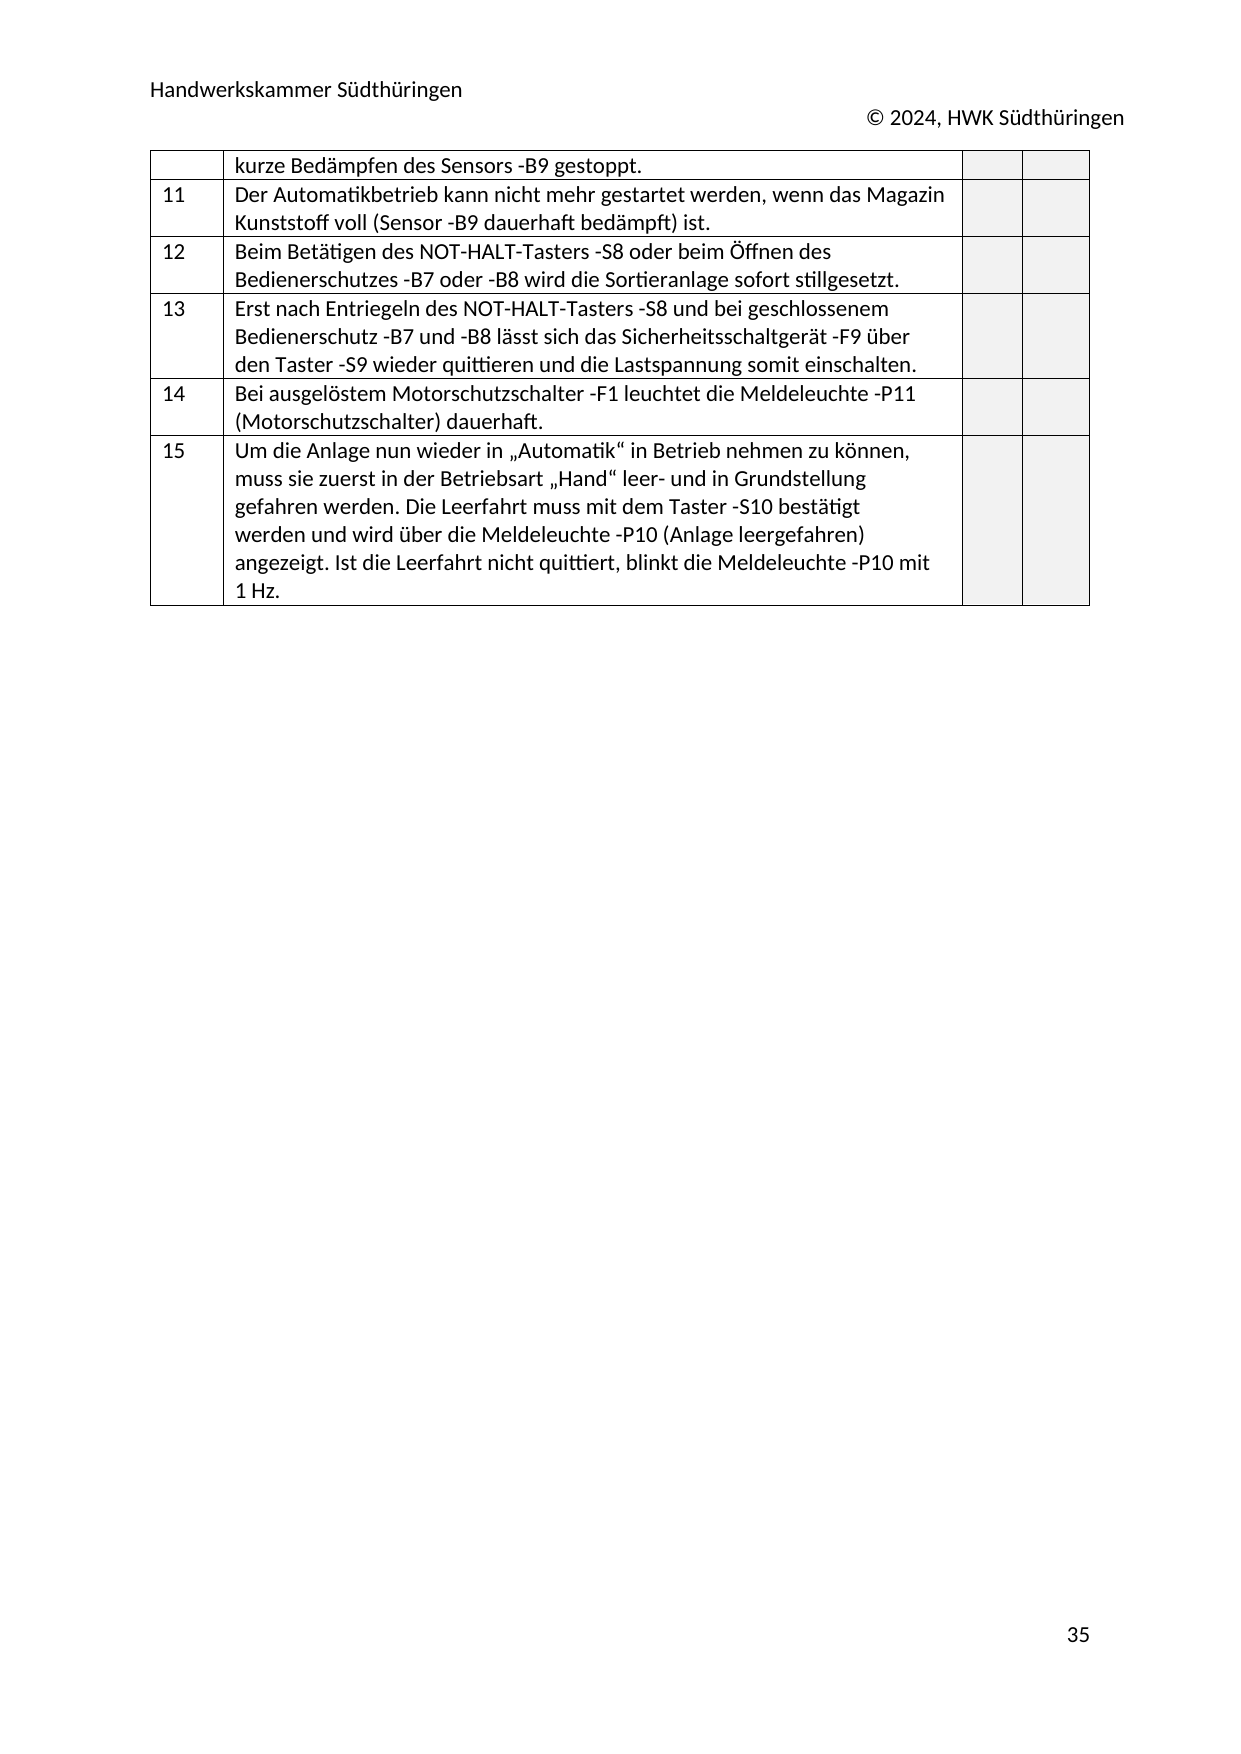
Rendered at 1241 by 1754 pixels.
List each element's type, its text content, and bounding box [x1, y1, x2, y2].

table_cell 10 [151, 151, 223, 179]
table_cell [1023, 180, 1089, 236]
table_cell 15 [151, 436, 223, 604]
table_cell Der Automatikbetrieb kann nicht mehr gestartet werden, wenn das Magazin Kunststoff voll (Sensor -B9 dauerhaft bedämpft) ist. [224, 180, 962, 236]
table_cell [1023, 294, 1089, 378]
table_cell Erst nach Entriegeln des NOT-HALT-Tasters -S8 und bei geschlossenem Bedienerschutz -B7 und -B8 lässt sich das Sicherheitsschaltgerät -F9 über den Taster -S9 wieder quittieren und die Lastspannung somit einschalten. [224, 294, 962, 378]
table_cell Um die Anlage nun wieder in „Automatik“ in Betrieb nehmen zu können, muss sie zuerst in der Betriebsart „Hand“ leer- und in Grundstellung gefahren werden. Die Leerfahrt muss mit dem Taster -S10 bestätigt werden und wird über die Meldeleuchte -P10 (Anlage leergefahren) angezeigt. Ist die Leerfahrt nicht quittiert, blinkt die Meldeleuchte -P10 mit 1 Hz. [224, 436, 962, 604]
table_cell [1023, 436, 1089, 604]
table_cell 11 [151, 180, 223, 236]
table_cell [963, 151, 1022, 179]
table_cell [1023, 151, 1089, 179]
table_cell [963, 436, 1022, 604]
table_cell [963, 180, 1022, 236]
table_cell [963, 294, 1022, 378]
table_cell [1023, 379, 1089, 435]
table_cell 12 [151, 237, 223, 293]
table_cell [963, 379, 1022, 435]
table_cell Bei ausgelöstem Motorschutzschalter -F1 leuchtet die Meldeleuchte -P11 (Motorschutzschalter) dauerhaft. [224, 379, 962, 435]
table_cell Beim Betätigen des NOT-HALT-Tasters -S8 oder beim Öffnen des Bedienerschutzes -B7 oder -B8 wird die Sortieranlage sofort stillgesetzt. [224, 237, 962, 293]
table_cell [1023, 237, 1089, 293]
table_cell [963, 237, 1022, 293]
table_cell 14 [151, 379, 223, 435]
table_cell 13 [151, 294, 223, 378]
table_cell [224, 151, 962, 179]
